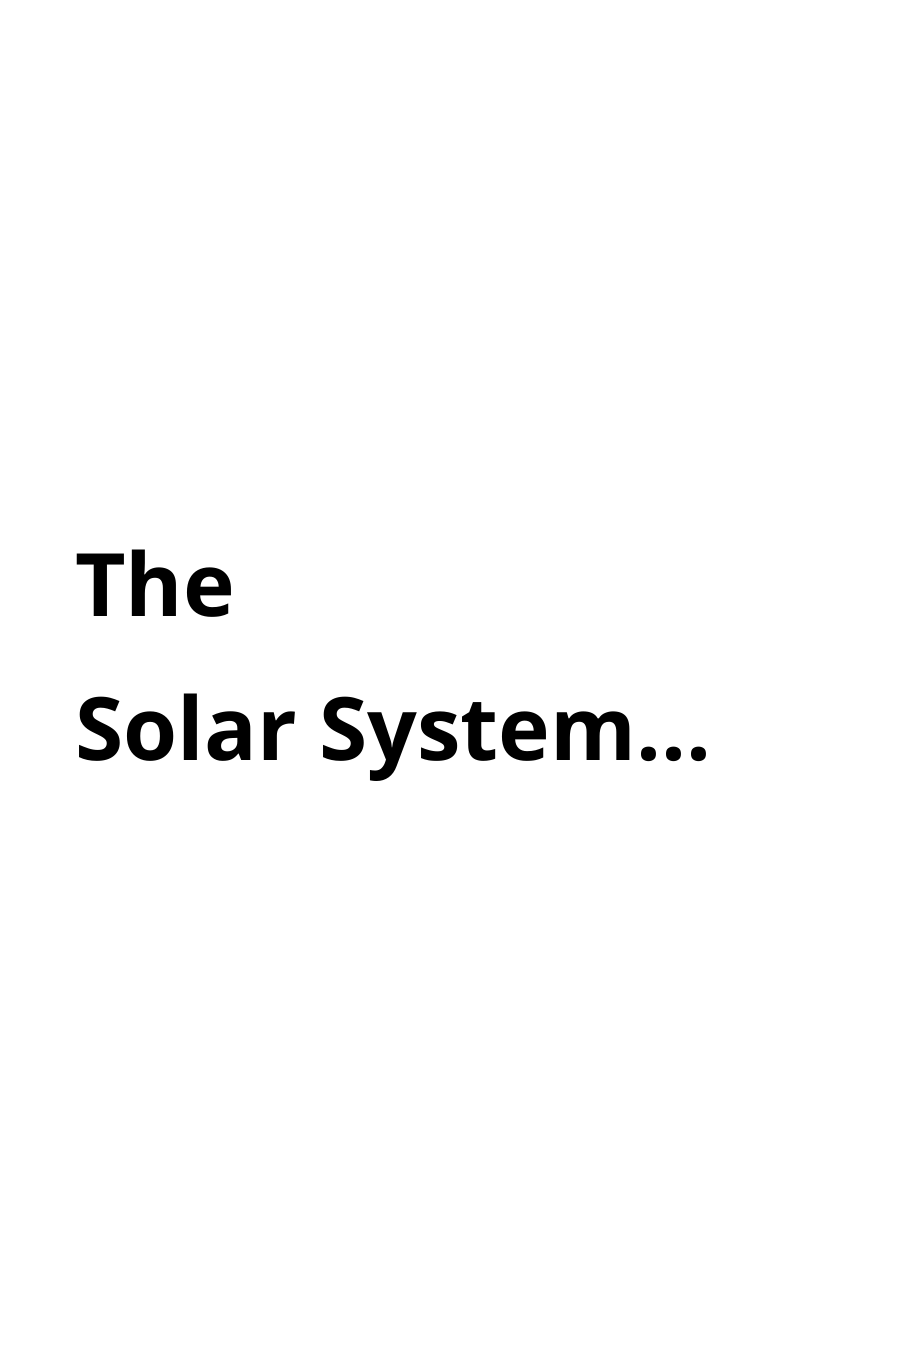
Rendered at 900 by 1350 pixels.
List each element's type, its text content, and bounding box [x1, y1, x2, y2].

text Solar System... [75, 667, 825, 786]
text The [75, 522, 825, 642]
